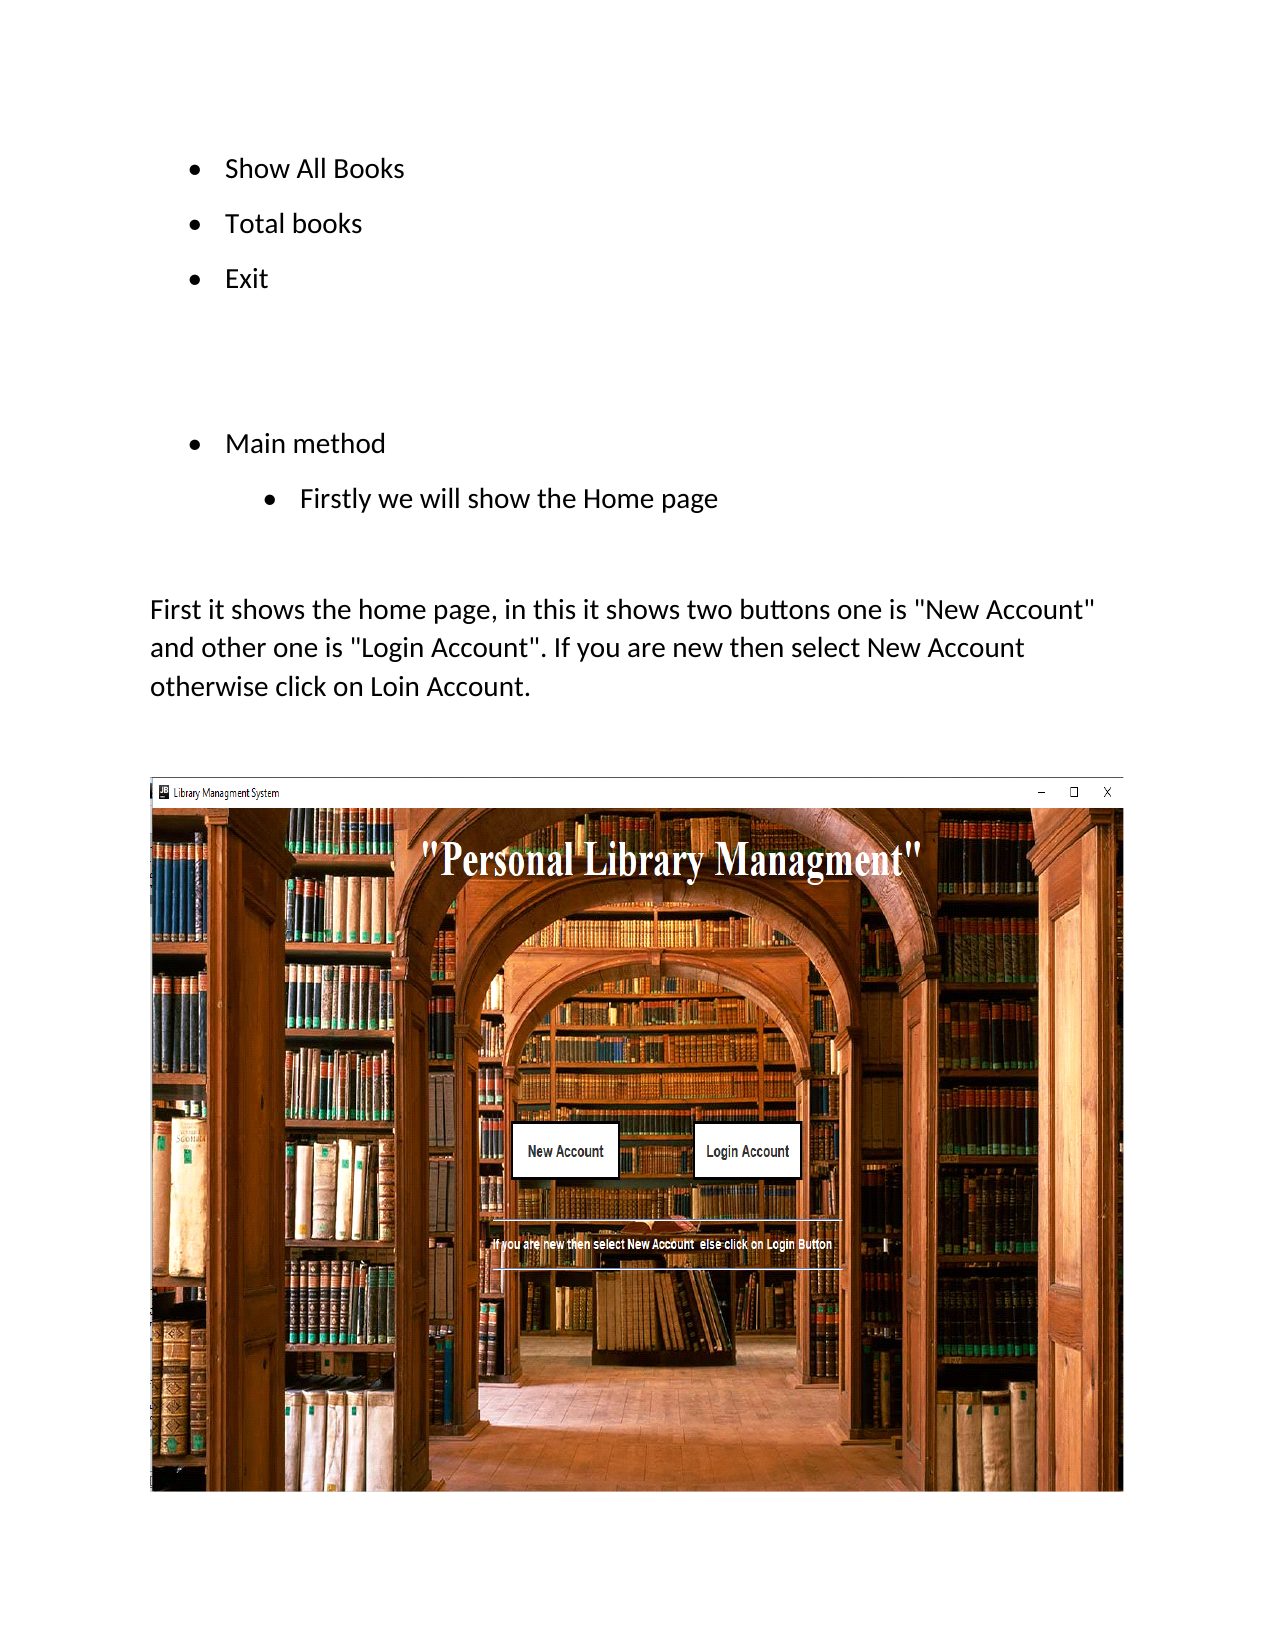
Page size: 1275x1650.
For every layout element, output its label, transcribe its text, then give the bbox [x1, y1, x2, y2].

list Total books [187, 205, 1125, 241]
list Firstly we will show the Home page [262, 481, 1125, 516]
list Exit [187, 260, 1125, 296]
list Main method [187, 426, 1125, 461]
text First it shows the home page, in this it shows two buttons one is "New Account" and other one is "Login Account". If you are new then select New Account otherwise click on Loin Account. [150, 591, 1125, 703]
list Show All Books [187, 150, 1125, 186]
picture [150, 777, 1124, 1492]
